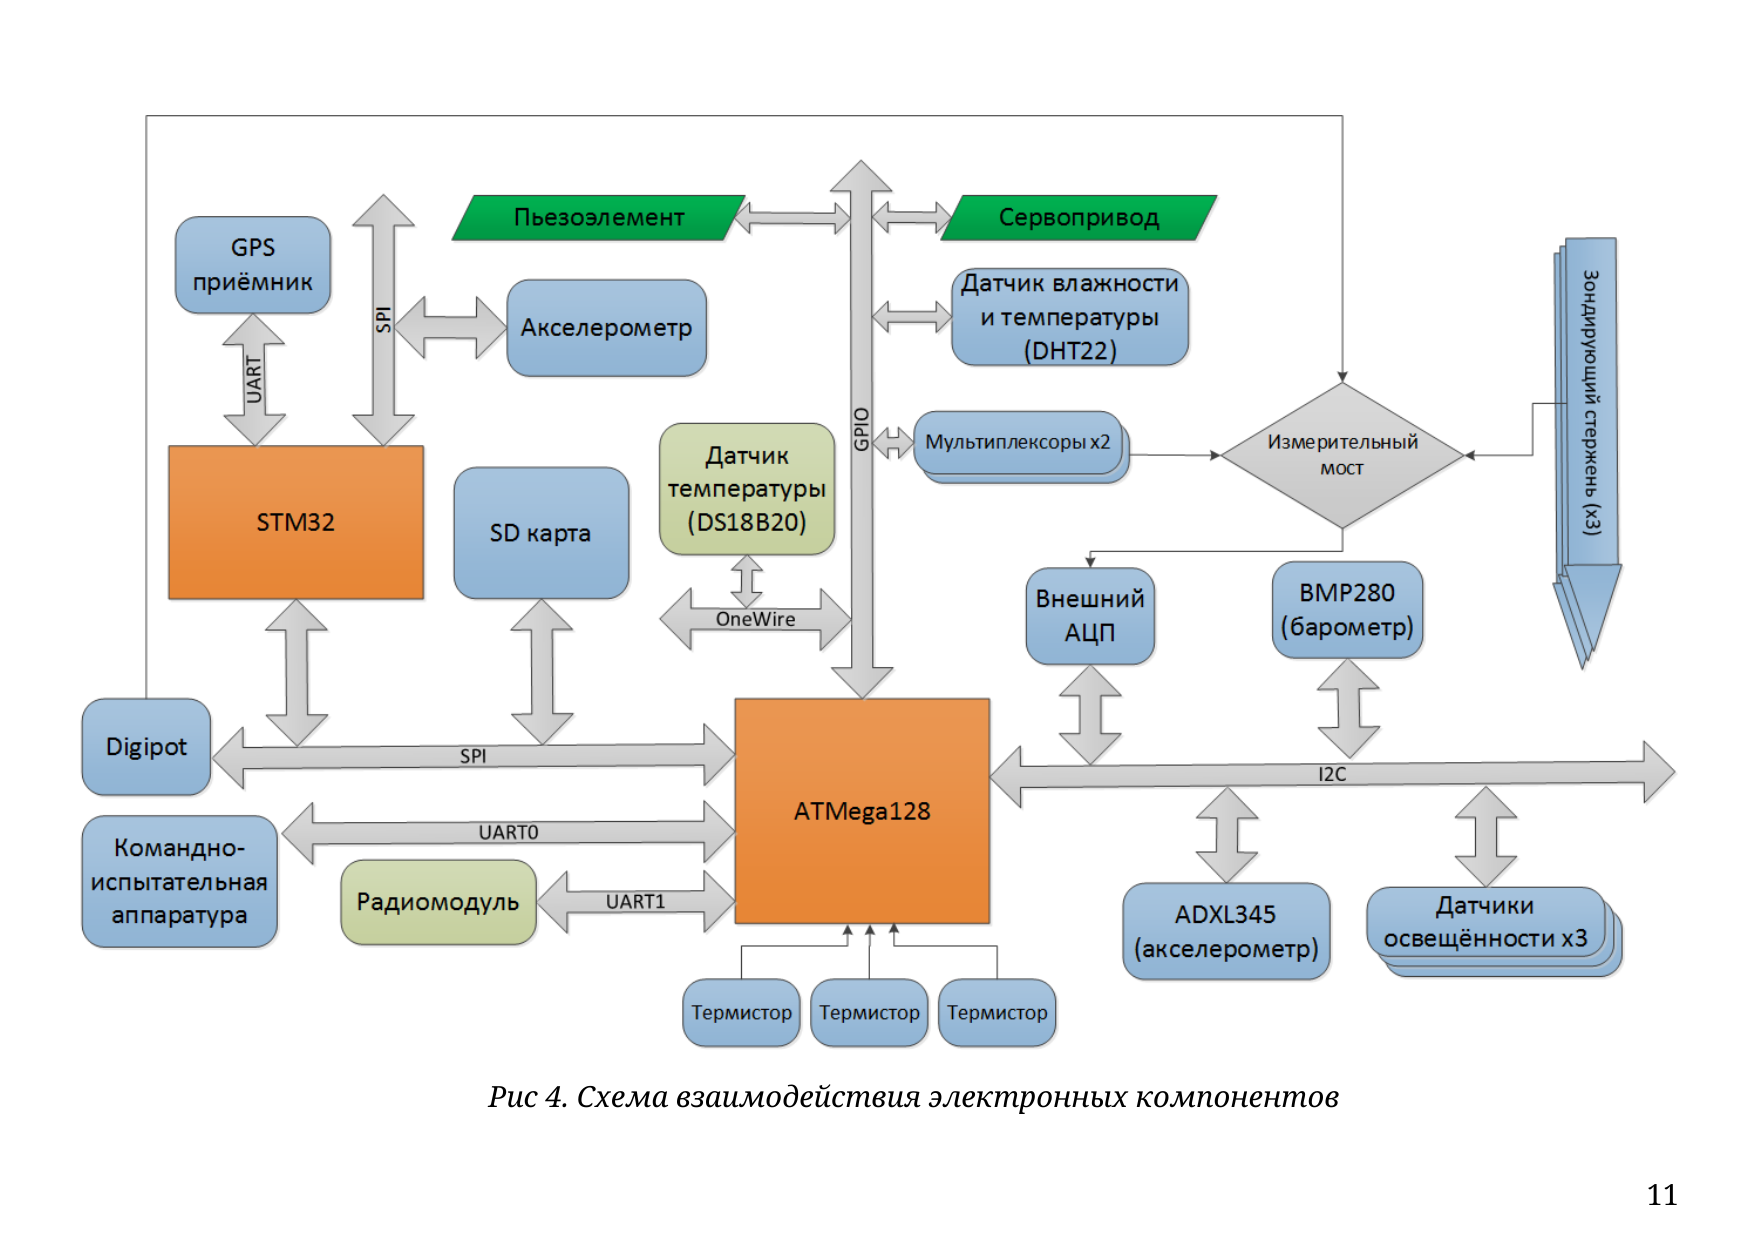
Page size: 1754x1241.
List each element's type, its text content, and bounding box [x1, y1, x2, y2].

text Рис 4. Схема взаимодействия электронных компонентов [75, 1076, 1679, 1116]
picture [75, 114, 1679, 1050]
